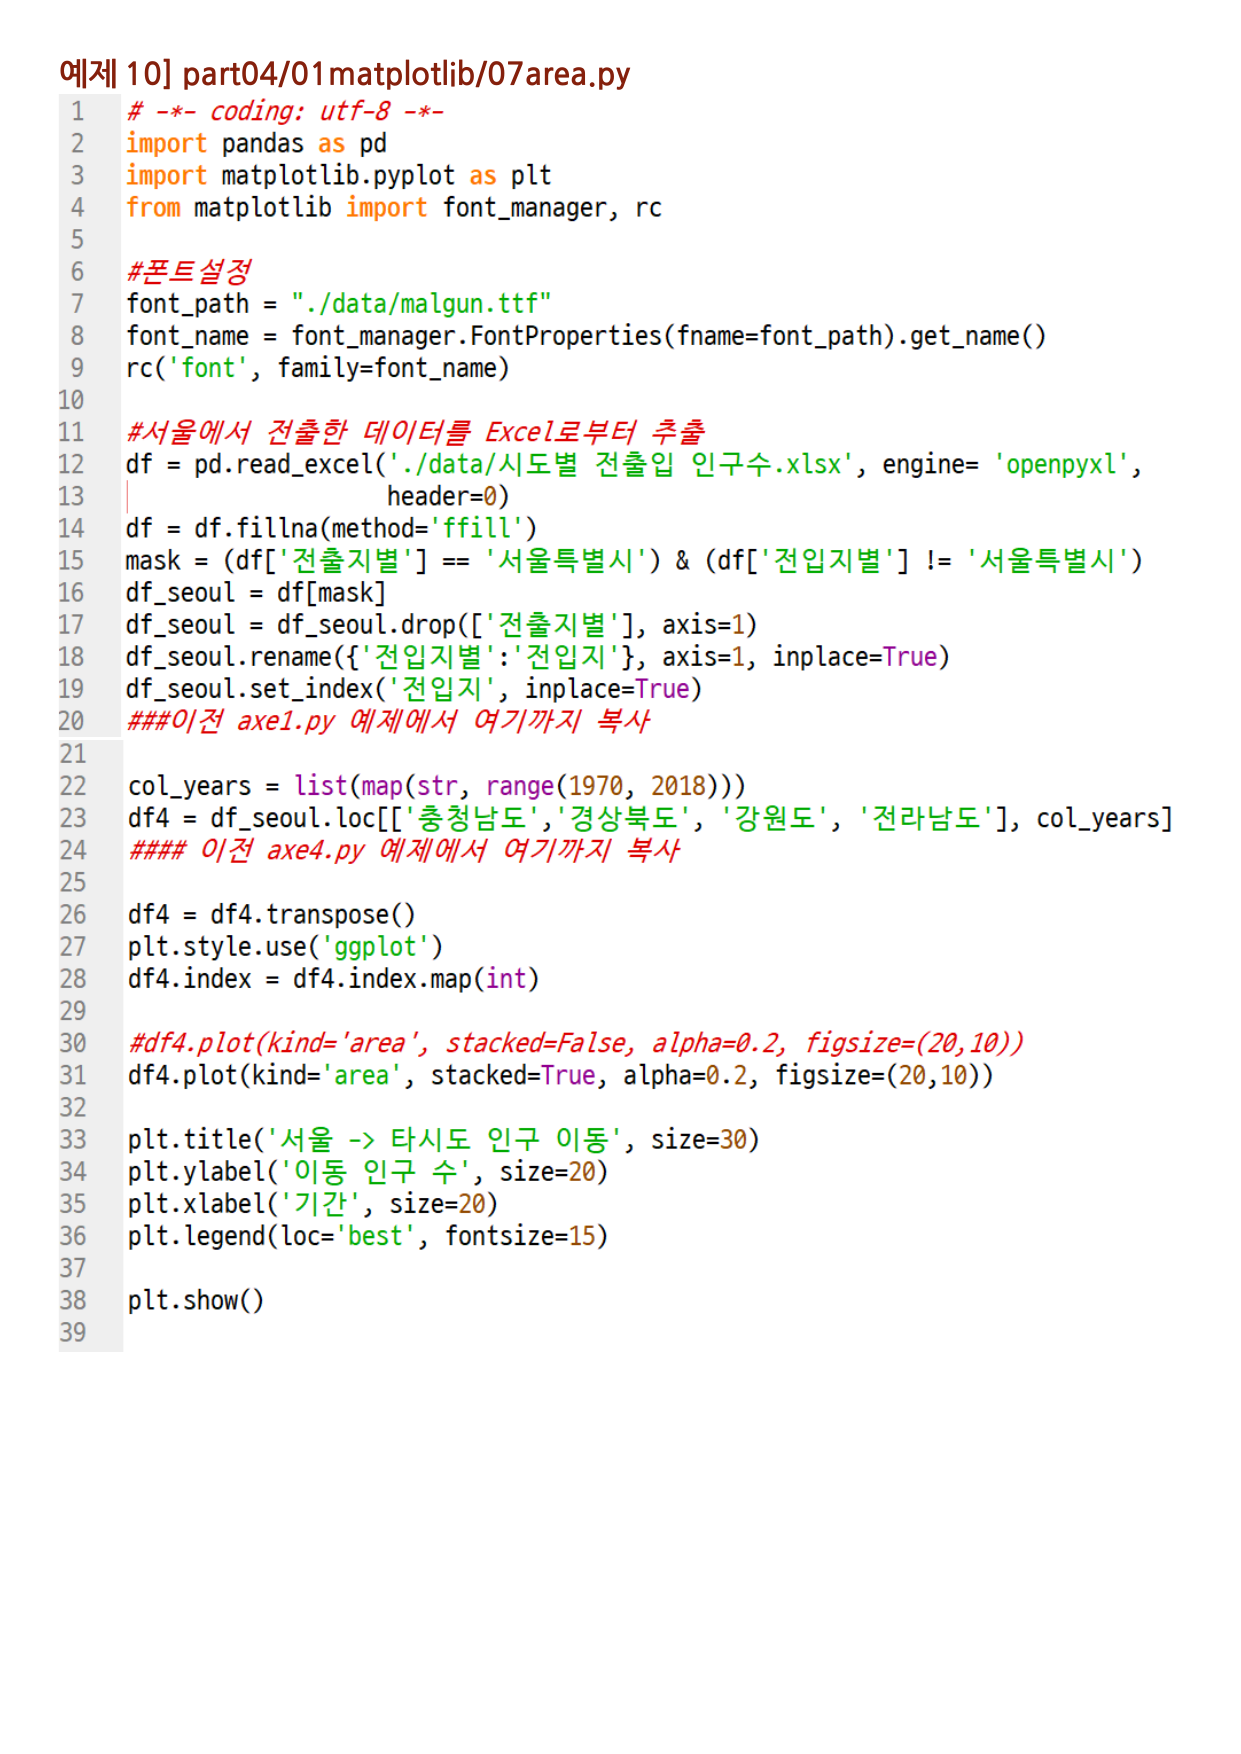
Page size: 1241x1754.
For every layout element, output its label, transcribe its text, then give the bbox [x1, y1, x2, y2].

picture [58, 740, 1182, 1352]
subtitle 예제10] part04/01matplotlib/07area.py [59, 59, 1181, 90]
picture [58, 94, 1182, 737]
